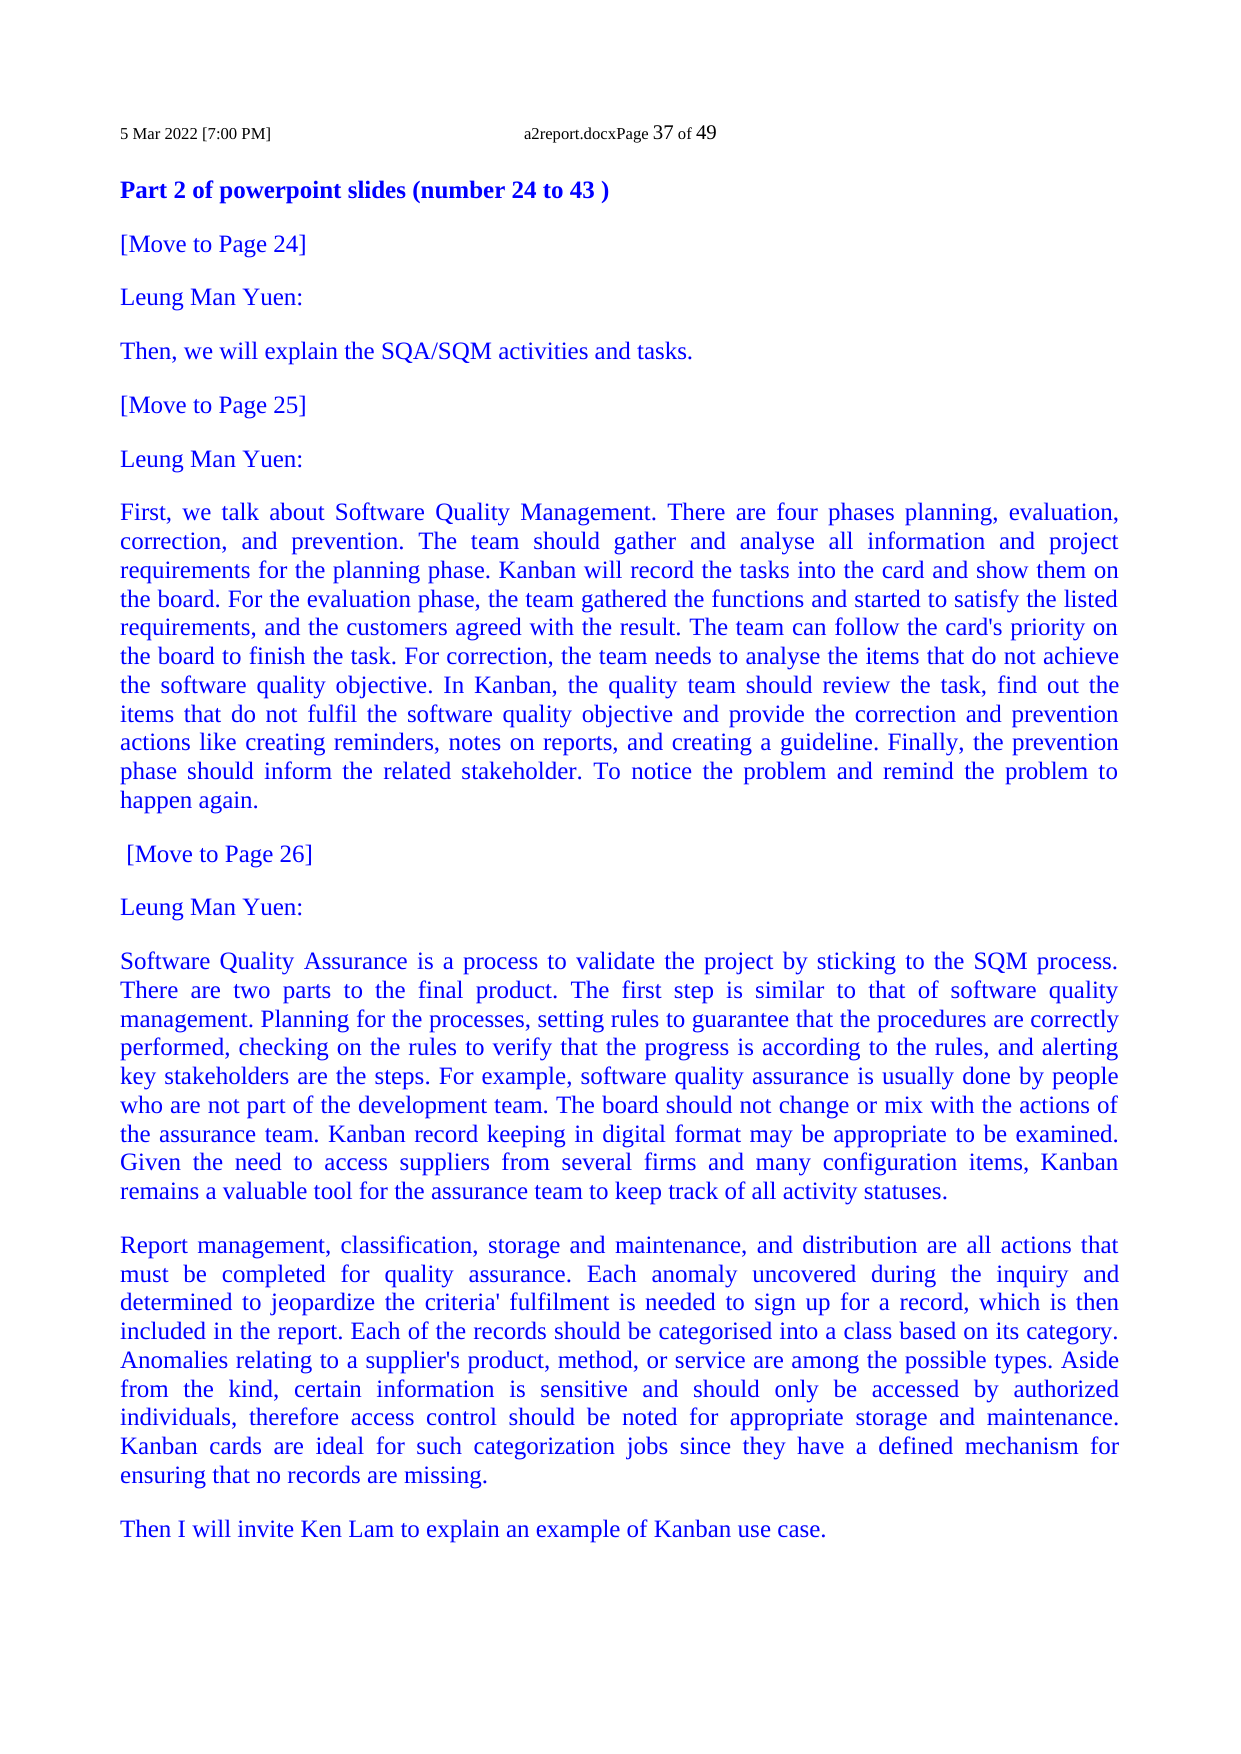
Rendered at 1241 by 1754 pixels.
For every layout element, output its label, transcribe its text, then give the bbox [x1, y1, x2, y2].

text First, we talk about Software Quality Management. There are four phases planning, evaluation, correction, and prevention. The team should gather and analyse all information and project requirements for the planning phase. Kanban will record the tasks into the card and show them on the board. For the evaluation phase, the team gathered the functions and started to satisfy the listed requirements, and the customers agreed with the result. The team can follow the card's priority on the board to finish the task. For correction, the team needs to analyse the items that do not achieve the software quality objective. In Kanban, the quality team should review the task, find out the items that do not fulfil the software quality objective and provide the correction and prevention actions like creating reminders, notes on reports, and creating a guideline. Finally, the prevention phase should inform the related stakeholder. To notice the problem and remind the problem to happen again. [120, 497, 1120, 814]
text Report management, classification, storage and maintenance, and distribution are all actions that must be completed for quality assurance. Each anomaly uncovered during the inquiry and determined to jeopardize the criteria' fulfilment is needed to sign up for a record, which is then included in the report. Each of the records should be categorised into a class based on its category. Anomalies relating to a supplier's product, method, or service are among the possible types. Aside from the kind, certain information is sensitive and should only be accessed by authorized individuals, therefore access control should be noted for appropriate storage and maintenance. Kanban cards are ideal for such categorization jobs since they have a defined mechanism for ensuring that no records are missing. [120, 1230, 1120, 1489]
text Then I will invite Ken Lam to explain an example of Kanban use case. [120, 1514, 1120, 1542]
text Then, we will explain the SQA/SQM activities and tasks. [120, 336, 1120, 365]
text Leung Man Yuen: [120, 892, 1120, 921]
text [Move to Page 25] [120, 390, 1120, 419]
text [Move to Page 26] [120, 839, 1120, 867]
text [Move to Page 24] [120, 229, 1120, 257]
text Leung Man Yuen: [120, 444, 1120, 472]
text Part 2 of powerpoint slides (number 24 to 43 ) [120, 175, 1120, 204]
text Leung Man Yuen: [120, 282, 1120, 311]
text Software Quality Assurance is a process to validate the project by sticking to the SQM process. There are two parts to the final product. The first step is similar to that of software quality management. Planning for the processes, setting rules to guarantee that the procedures are correctly performed, checking on the rules to verify that the progress is according to the rules, and alerting key stakeholders are the steps. For example, software quality assurance is usually done by people who are not part of the development team. The board should not change or mix with the actions of the assurance team. Kanban record keeping in digital format may be appropriate to be examined. Given the need to access suppliers from several firms and many configuration items, Kanban remains a valuable tool for the assurance team to keep track of all activity statuses. [120, 946, 1120, 1205]
